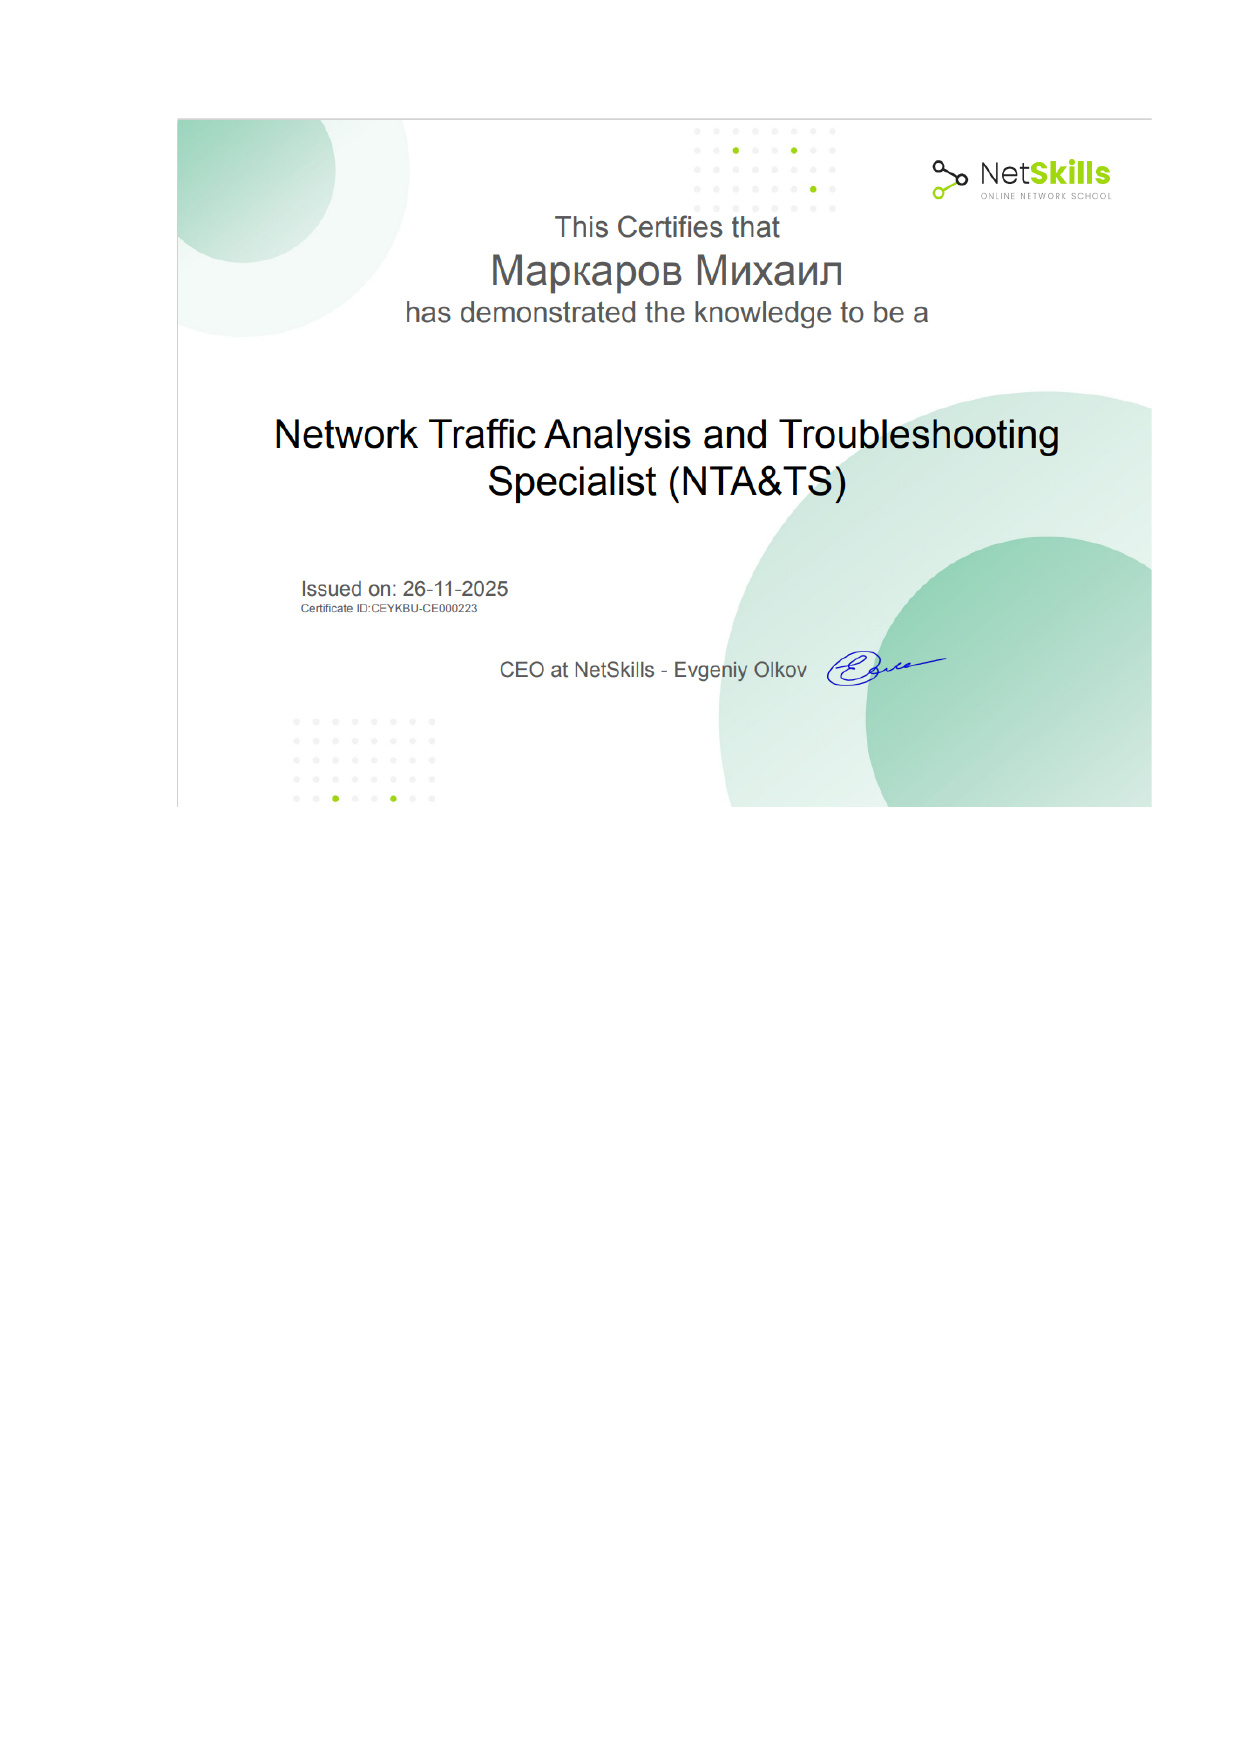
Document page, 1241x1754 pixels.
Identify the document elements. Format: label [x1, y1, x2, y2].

picture [177, 118, 1152, 807]
